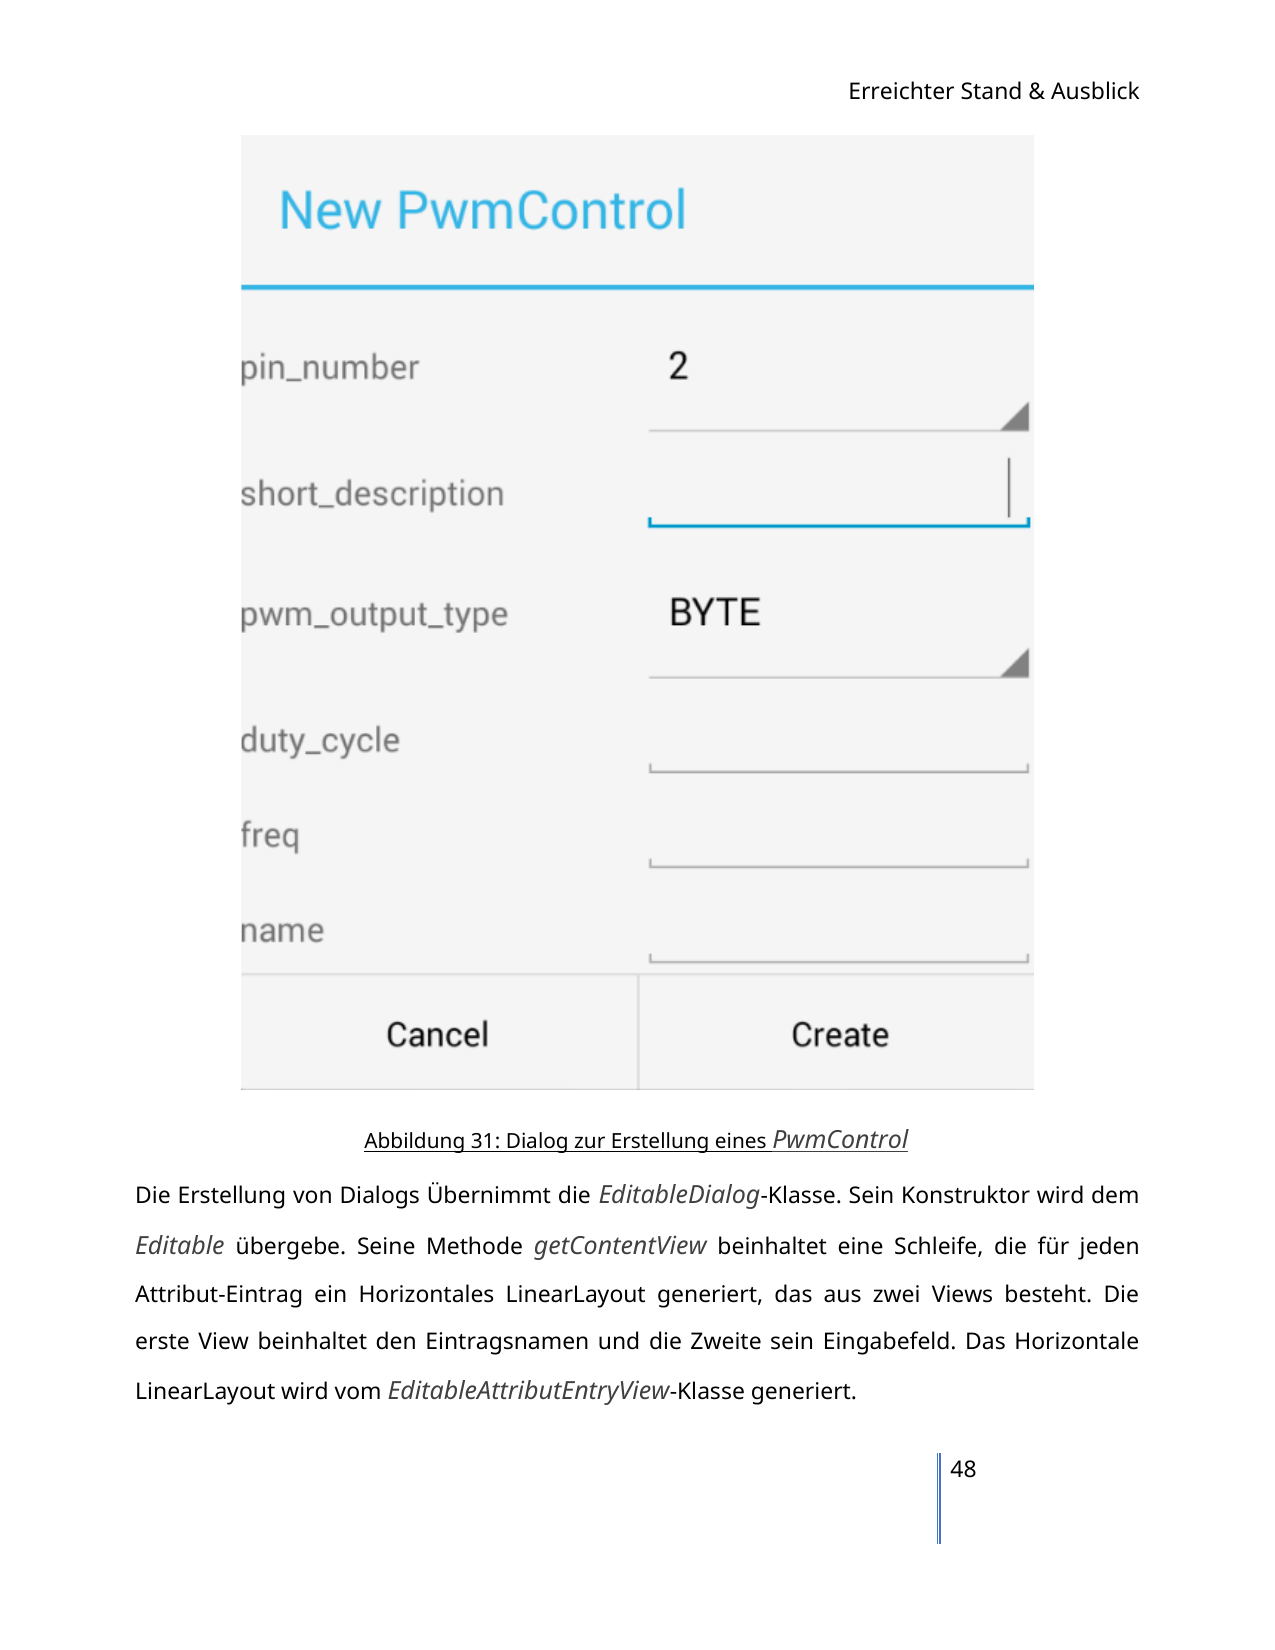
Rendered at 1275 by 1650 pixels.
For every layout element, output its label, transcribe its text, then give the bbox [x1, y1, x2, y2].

picture [241, 135, 1034, 1090]
text Die Erstellung von Dialogs Übernimmt die EditableDialog-Klasse. Sein Konstruktor wird dem Editable übergebe. Seine Methode getContentView beinhaltet eine Schleife, die für jeden Attribut-Eintrag ein Horizontales LinearLayout generiert, das aus zwei Views besteht. Die erste View beinhaltet den Eintragsnamen und die Zweite sein Eingabefeld. Das Horizontale LinearLayout wird vom EditableAttributEntryView-Klasse generiert. [135, 1177, 1140, 1407]
